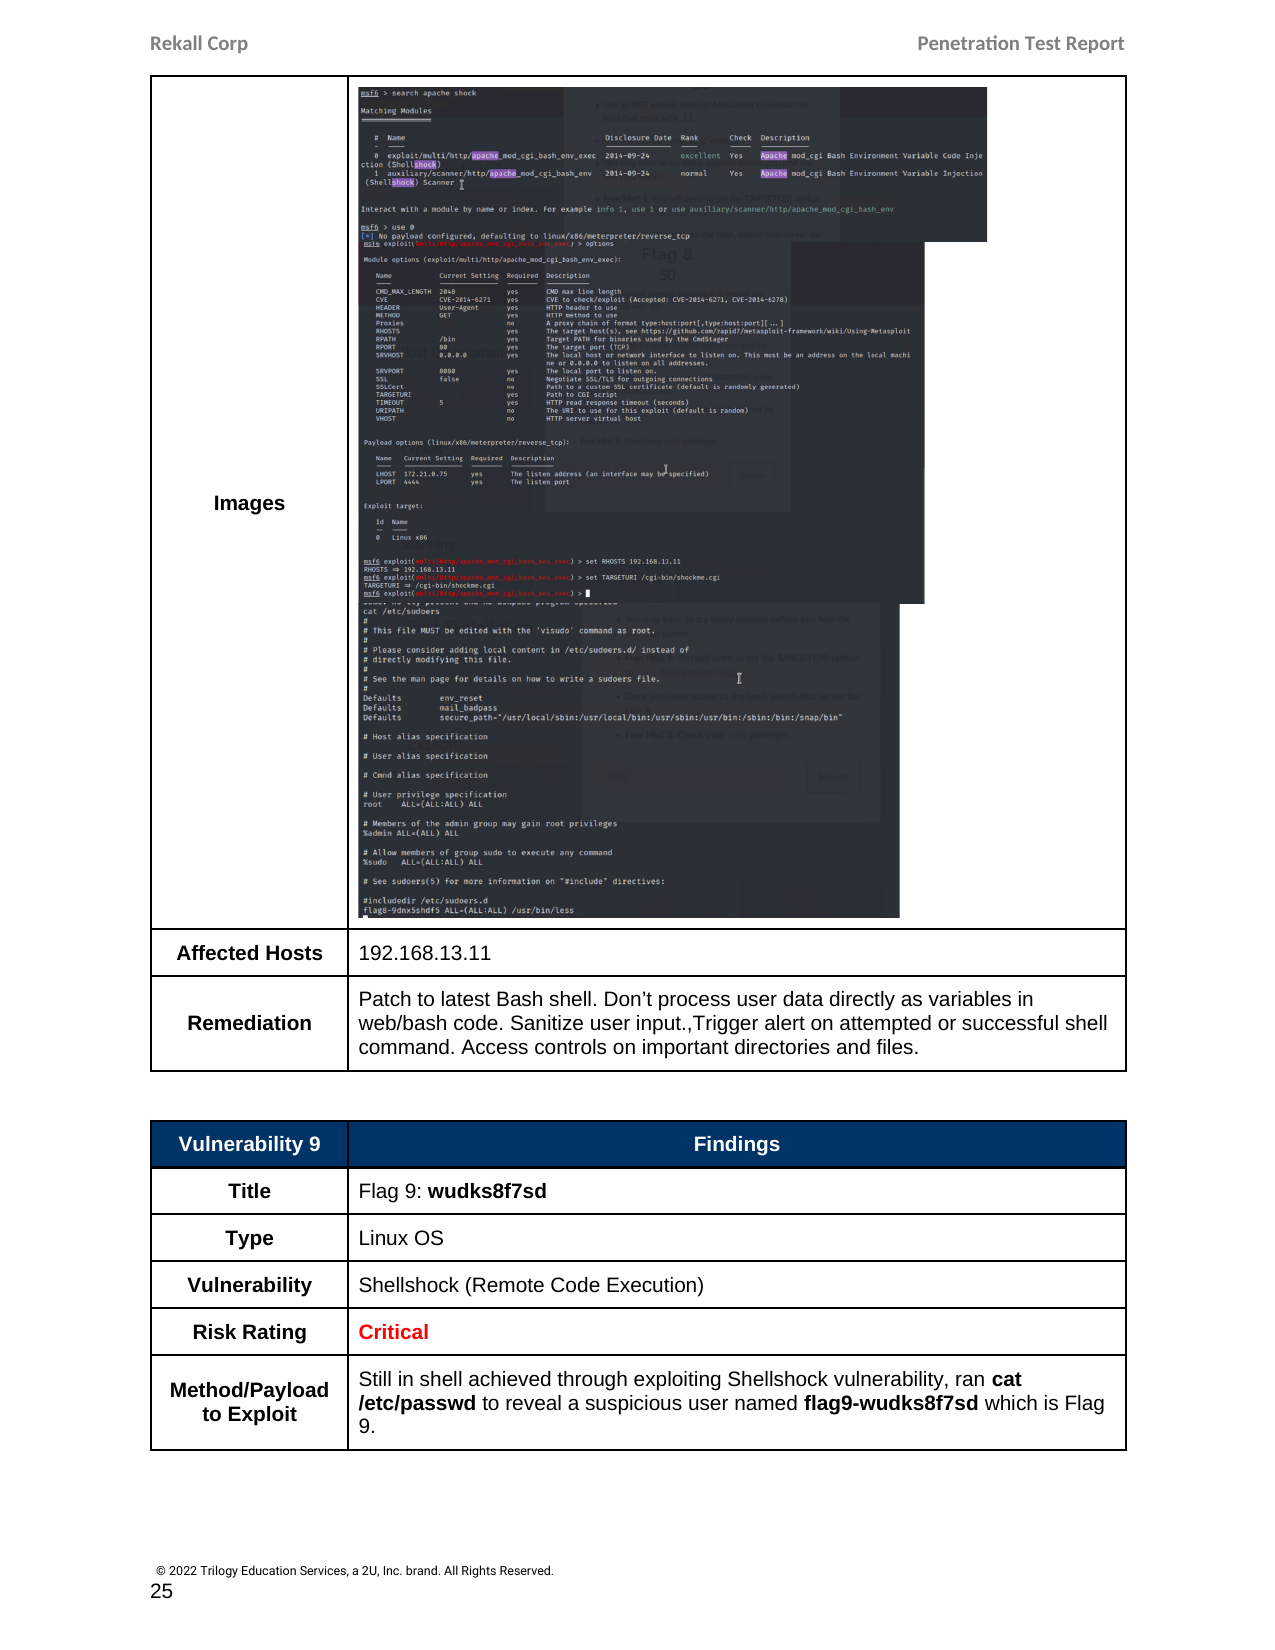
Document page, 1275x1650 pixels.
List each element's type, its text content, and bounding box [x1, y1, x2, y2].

picture [358, 87, 988, 918]
table_cell Remediation [152, 977, 347, 1069]
table_cell Title [152, 1169, 347, 1213]
table_cell Type [152, 1215, 347, 1260]
table_cell Still in shell achieved through exploiting Shellshock vulnerability, ran cat /etc/passwd to reveal a suspicious user named flag9-wudks8f7sd which is Flag 9. [349, 1356, 1125, 1449]
table_cell Linux OS [349, 1215, 1125, 1260]
table_header Vulnerability 9 [152, 1122, 347, 1166]
table_cell Affected Hosts [152, 930, 347, 975]
table_cell [349, 77, 1125, 928]
table_header Findings [349, 1122, 1125, 1166]
table_cell Shellshock (Remote Code Execution) [349, 1262, 1125, 1307]
table_cell Critical [349, 1309, 1125, 1354]
table_cell Risk Rating [152, 1309, 347, 1354]
table_cell Images [152, 77, 347, 928]
table_cell Flag 9: wudks8f7sd [349, 1169, 1125, 1213]
table_cell Vulnerability [152, 1262, 347, 1307]
table_cell Patch to latest Bash shell. Don’t process user data directly as variables in web/bash code. Sanitize user input.,Trigger alert on attempted or successful shell command. Access controls on important directories and files. [349, 977, 1125, 1069]
table_cell Method/Payload to Exploit [152, 1356, 347, 1449]
table_cell 192.168.13.11 [349, 930, 1125, 975]
